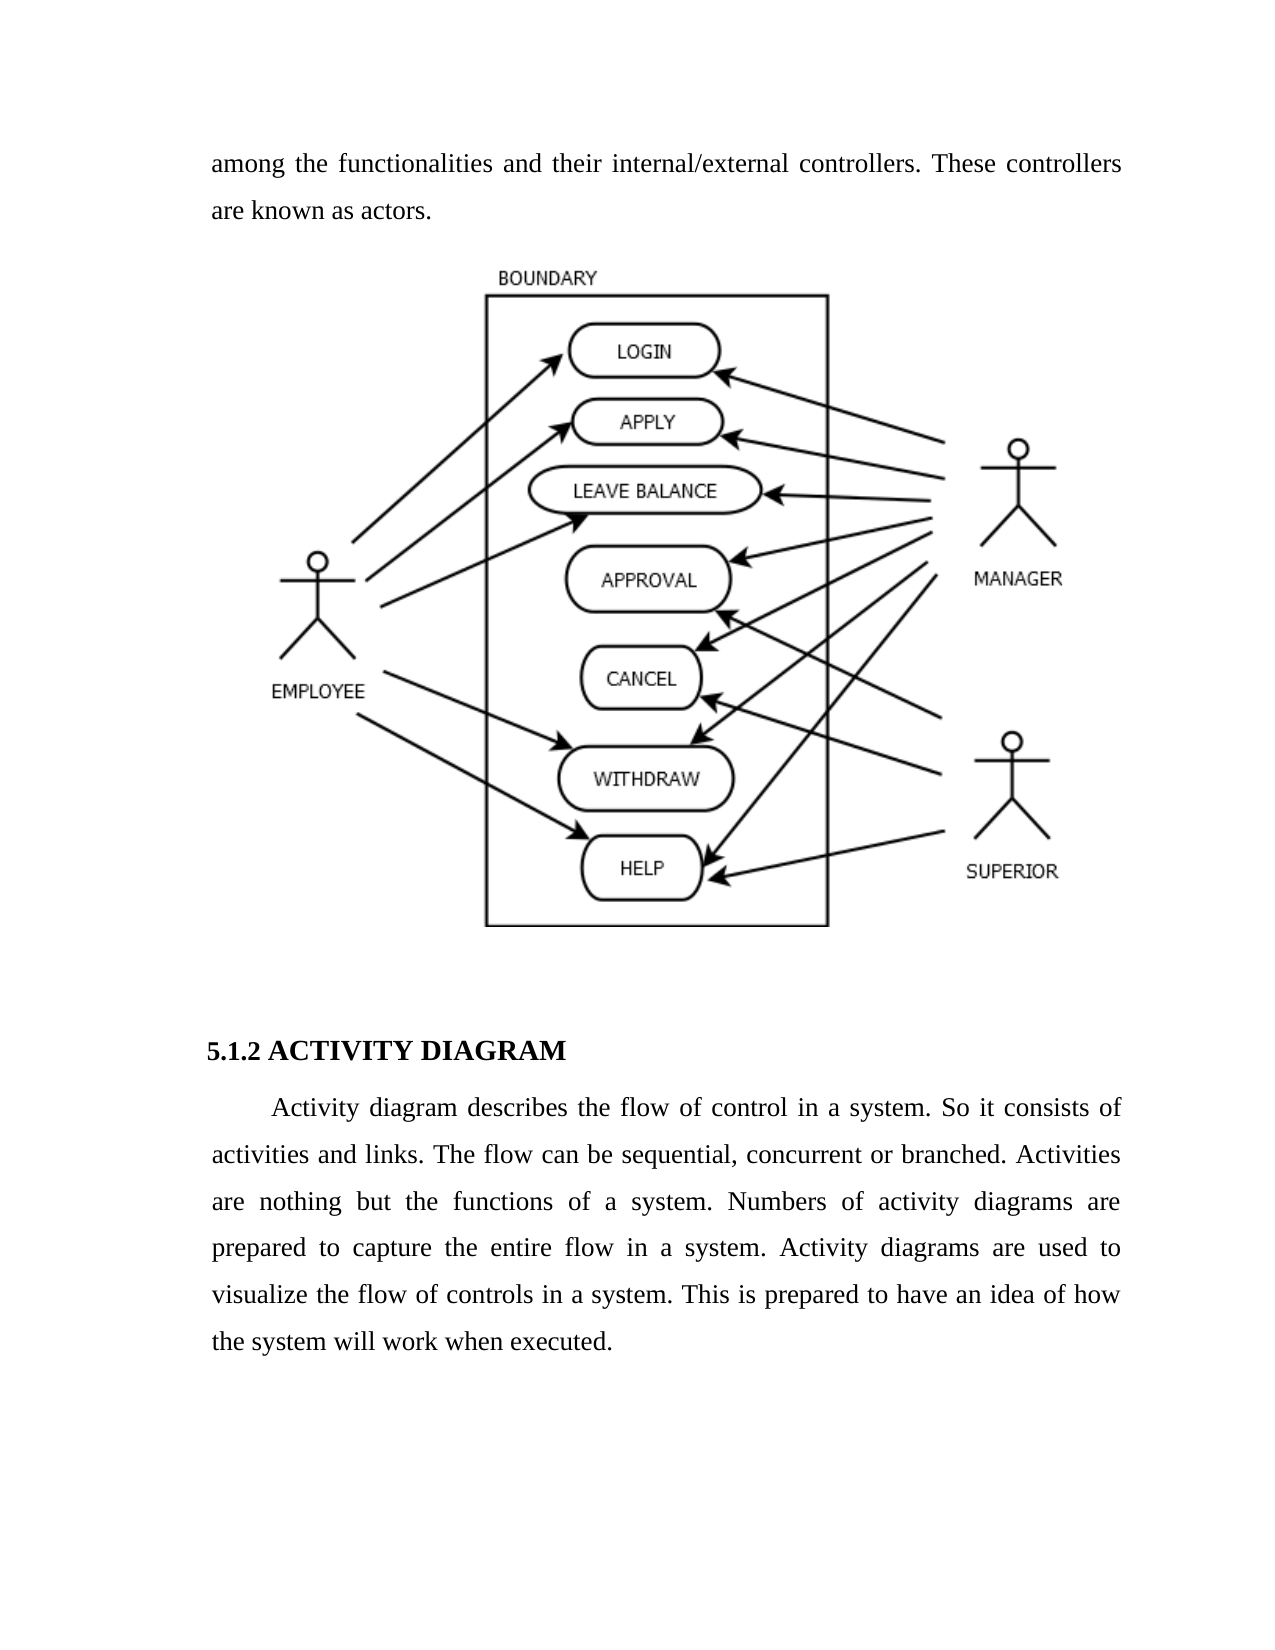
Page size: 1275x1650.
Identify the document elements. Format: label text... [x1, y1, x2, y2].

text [211, 148, 1123, 225]
picture [270, 266, 1063, 927]
text 5.1.2 ACTIVITY DIAGRAM [207, 1029, 1122, 1066]
text Activity diagram describes the flow of control in a system. So it consists of activities and links. The flow can be sequential, concurrent or branched. Activities are nothing but the functions of a system. Numbers of activity diagrams are prepared to capture the entire flow in a system. Activity diagrams are used to visualize the flow of controls in a system. This is prepared to have an idea of how the system will work when executed. [212, 1091, 1122, 1356]
